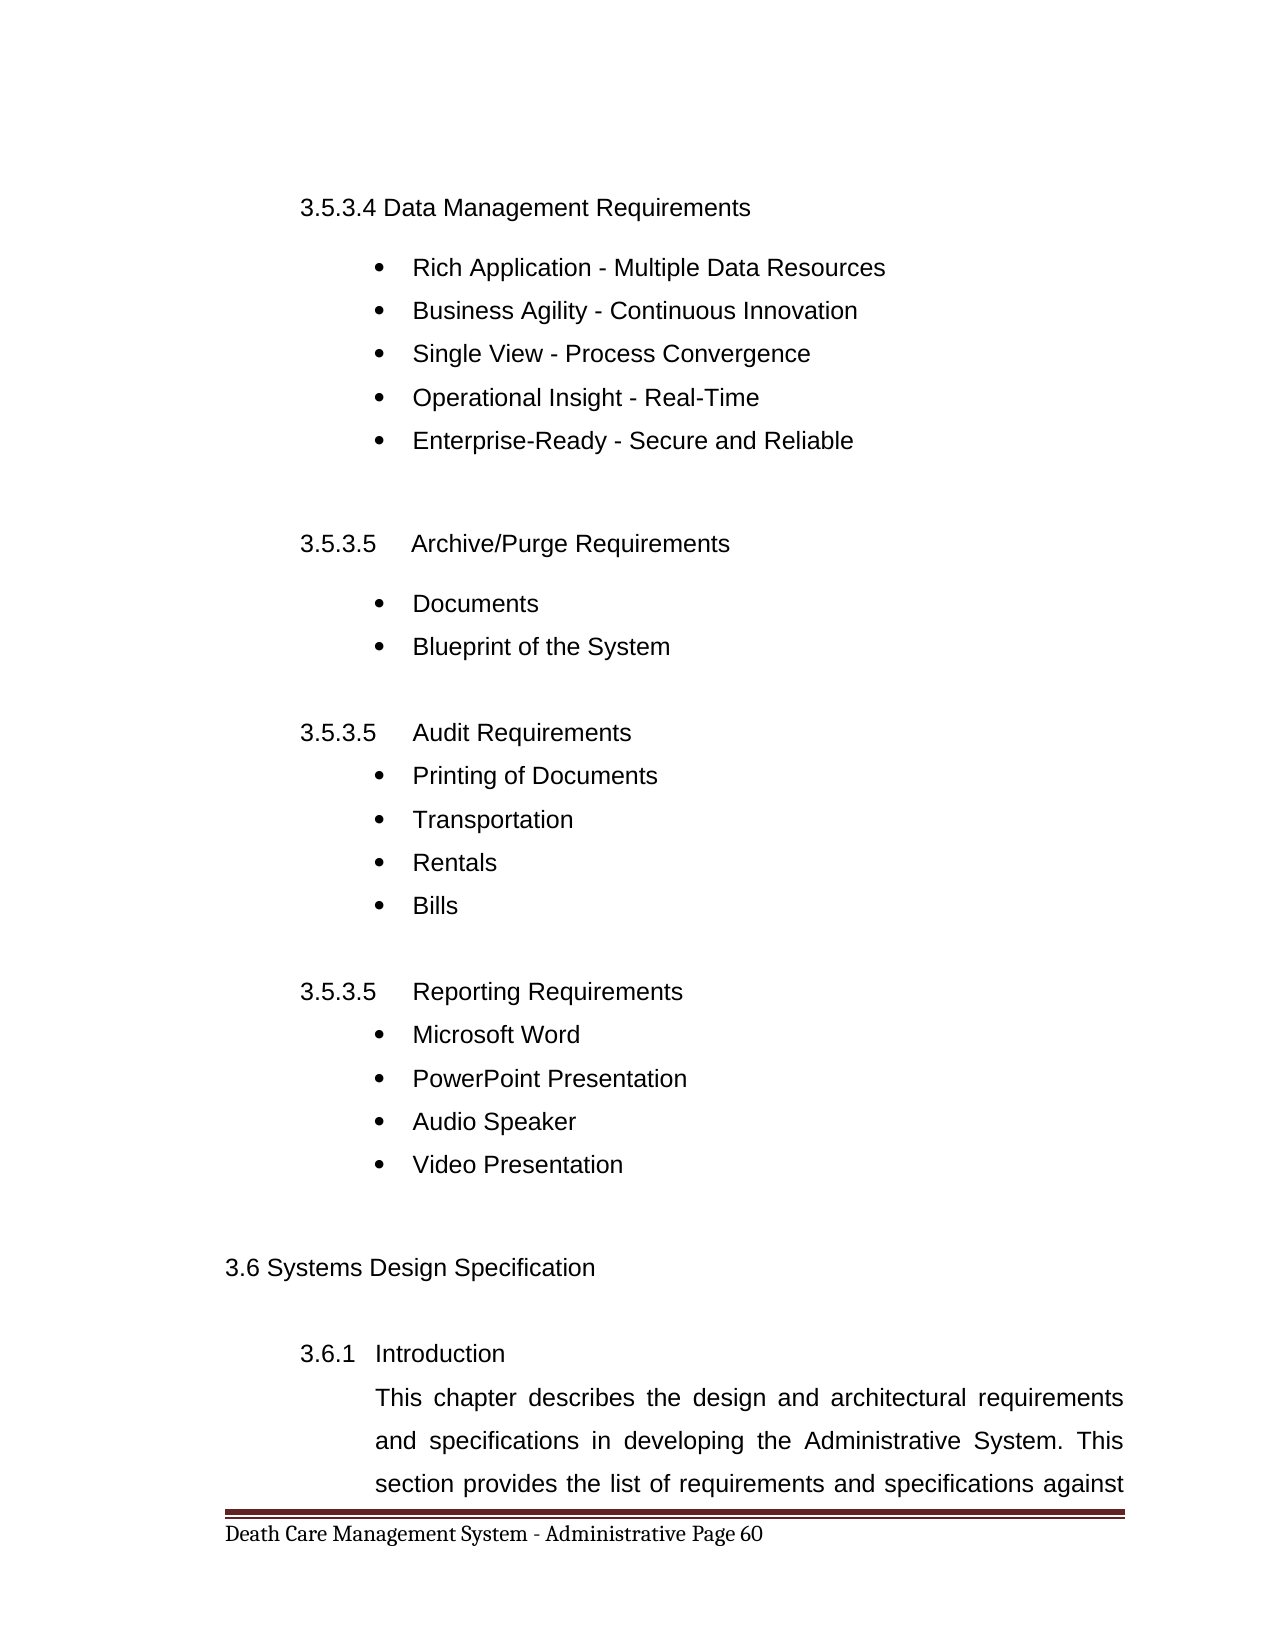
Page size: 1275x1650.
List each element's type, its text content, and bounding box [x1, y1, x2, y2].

list Audit Requirements [300, 718, 1125, 747]
list Operational Insight - Real-Time [375, 383, 1125, 411]
list Single View - Process Convergence [375, 339, 1125, 368]
list Video Presentation [375, 1150, 1125, 1179]
list Enterprise-Ready - Secure and Reliable [375, 426, 1125, 455]
list Rentals [375, 848, 1125, 877]
list Reporting Requirements [300, 977, 1125, 1006]
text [375, 1383, 1125, 1498]
list Transportation [375, 804, 1125, 833]
list Blueprint of the System [375, 632, 1125, 661]
text 3.6 Systems Design Specification [225, 1253, 1125, 1282]
text 3.5.3.5 Archive/Purge Requirements [225, 529, 1125, 558]
list Microsoft Word [375, 1021, 1125, 1049]
text 3.5.3.4 Data Management Requirements [225, 193, 1125, 222]
list Printing of Documents [375, 761, 1125, 790]
list Documents [375, 589, 1125, 617]
text 3.6.1 Introduction [225, 1339, 1125, 1368]
list Bills [375, 891, 1125, 920]
list PowerPoint Presentation [375, 1064, 1125, 1093]
list Audio Speaker [375, 1107, 1125, 1136]
list Rich Application - Multiple Data Resources [375, 253, 1125, 282]
list Business Agility - Continuous Innovation [375, 296, 1125, 325]
